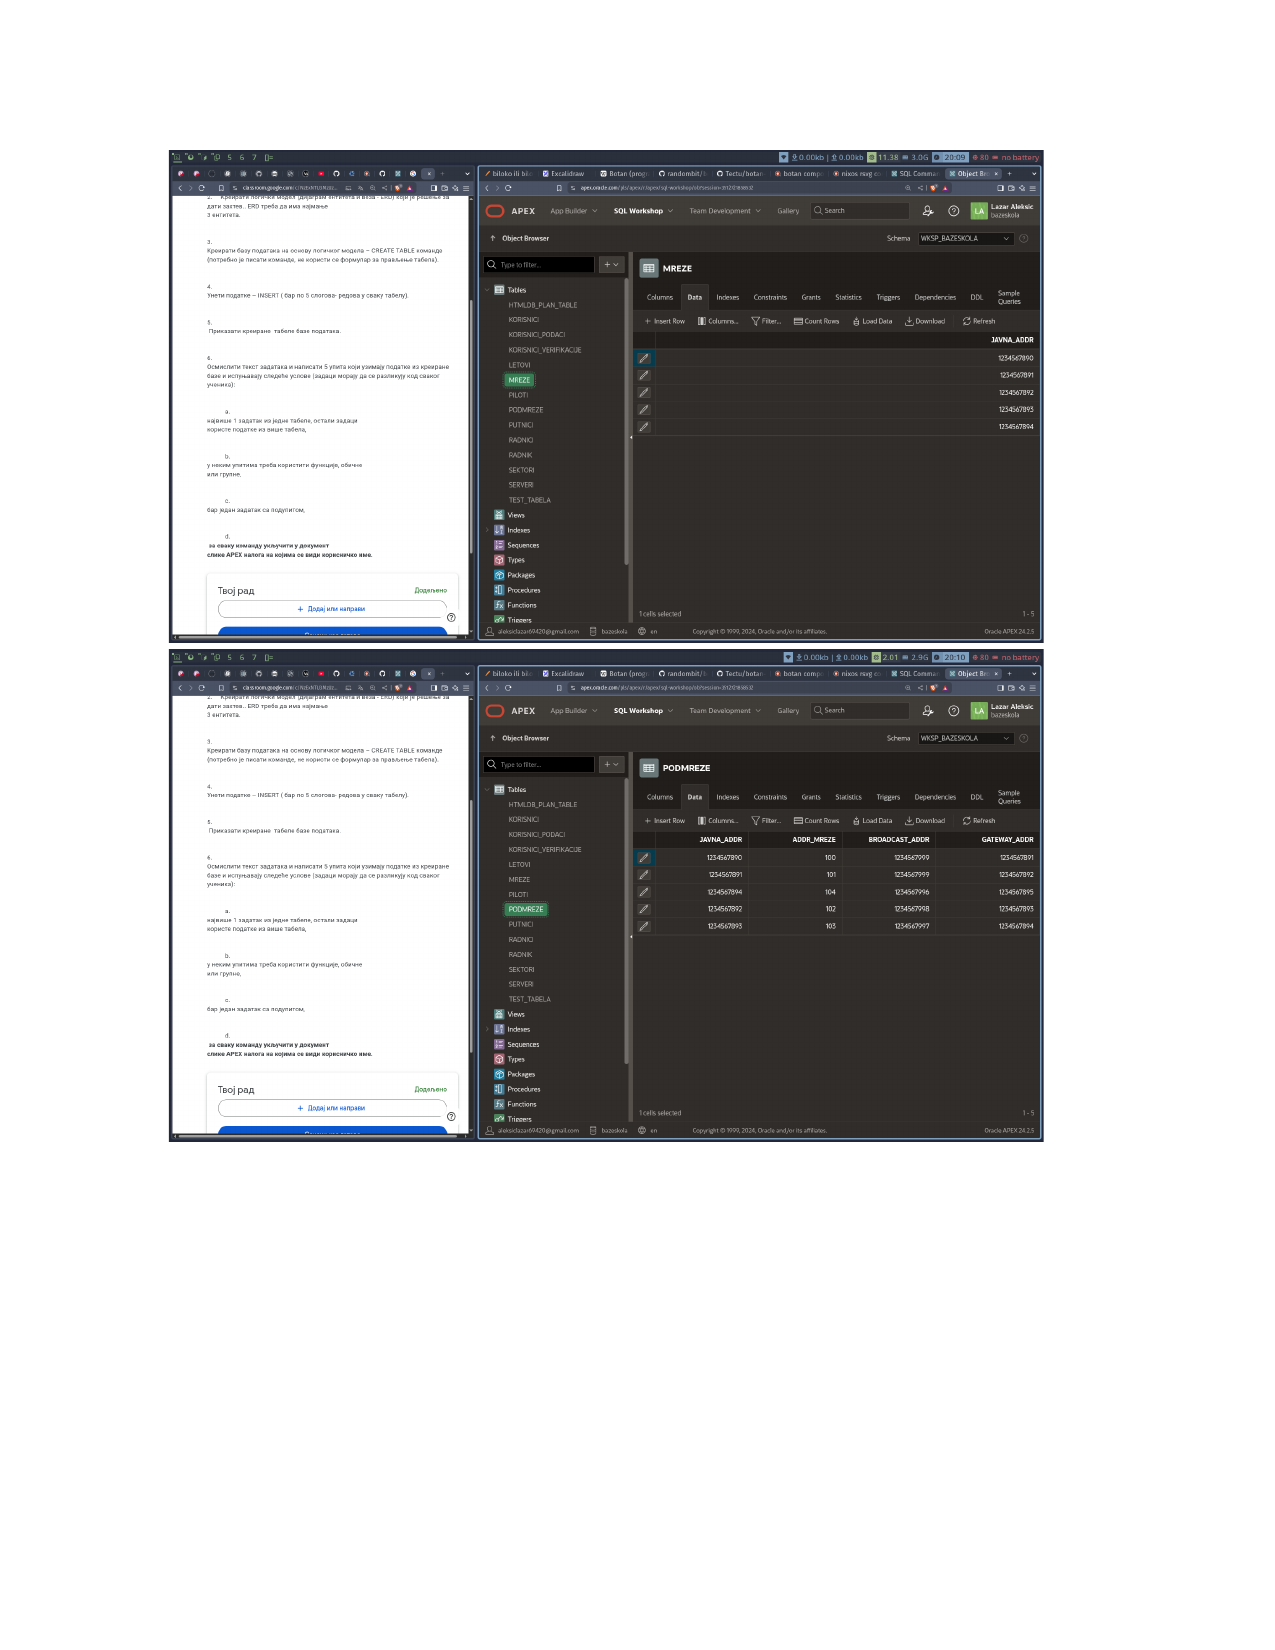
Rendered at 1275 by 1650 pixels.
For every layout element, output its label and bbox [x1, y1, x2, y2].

picture [168, 150, 1044, 643]
picture [168, 649, 1044, 1142]
